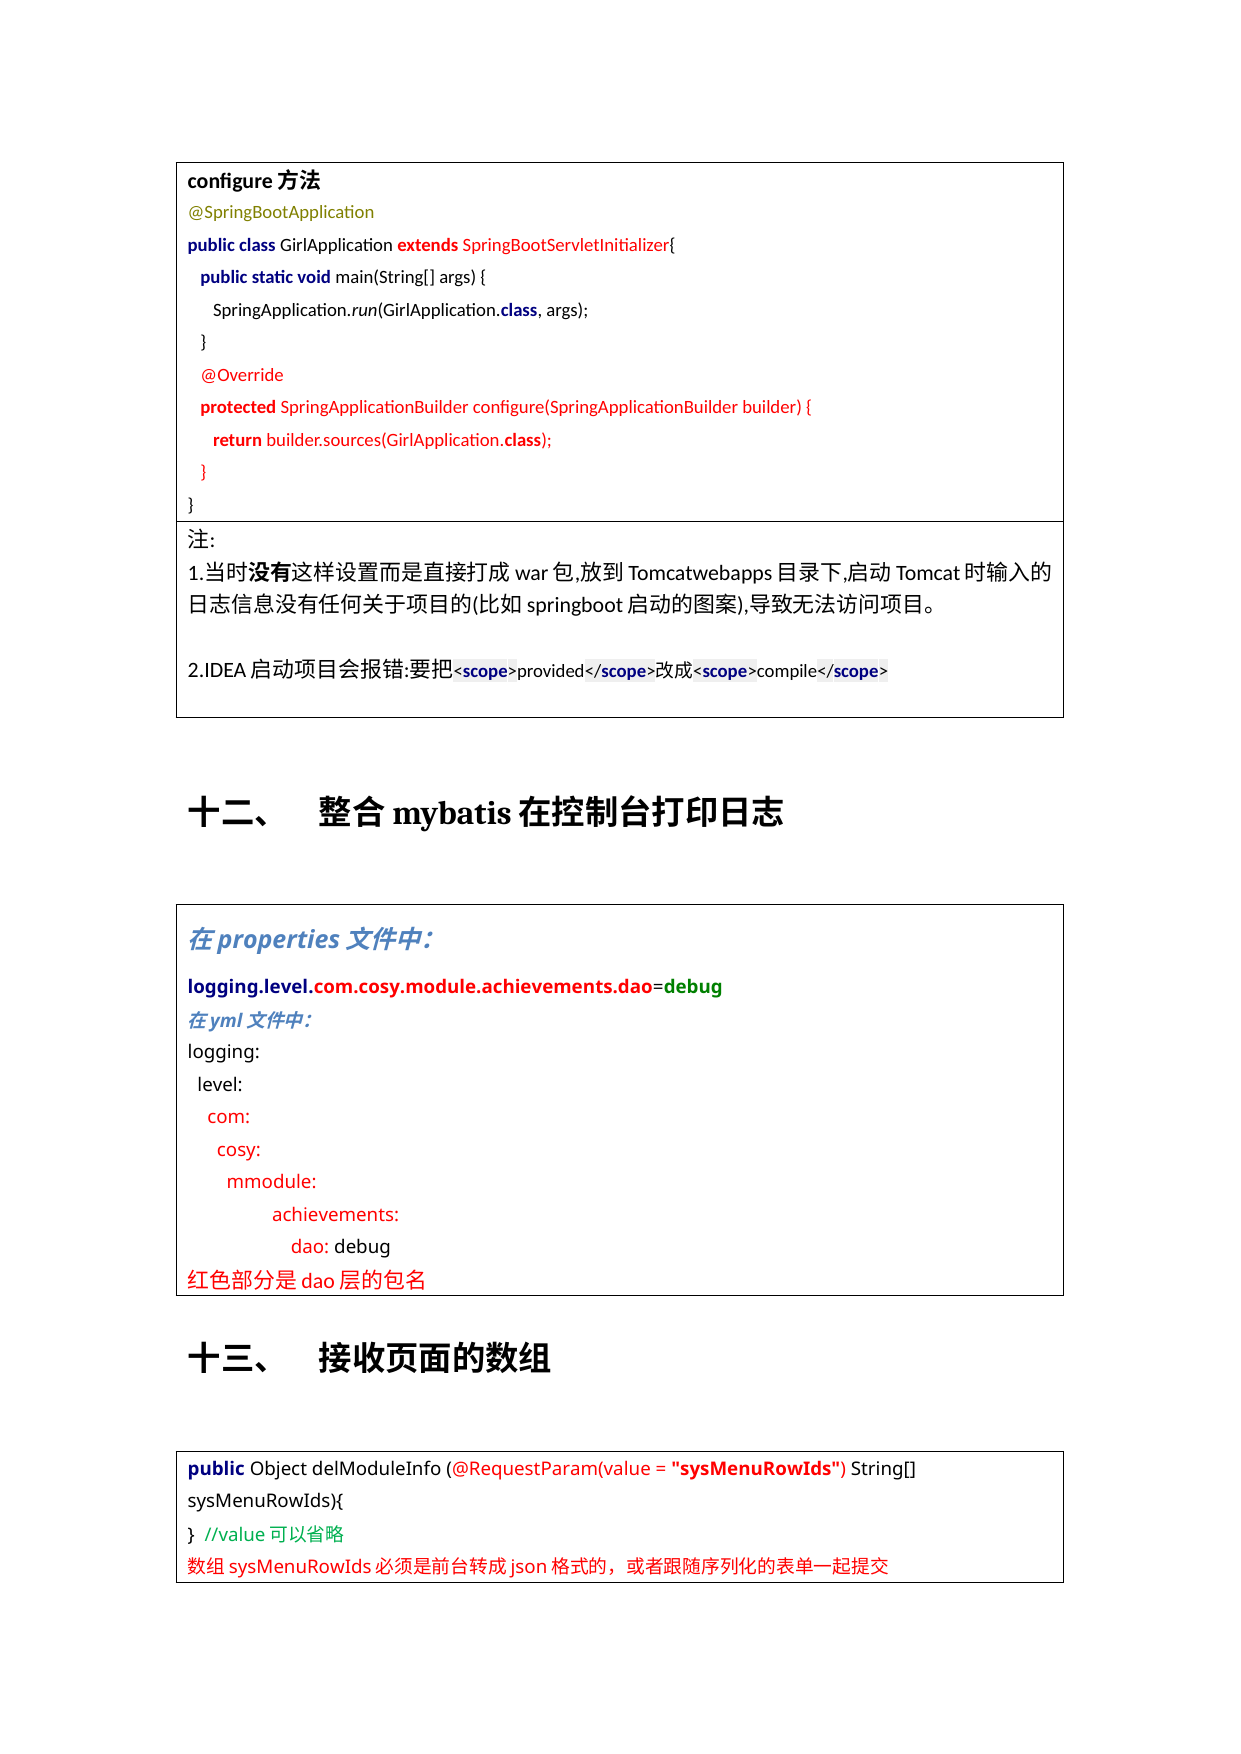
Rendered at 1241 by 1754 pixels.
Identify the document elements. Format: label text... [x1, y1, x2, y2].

table_cell 注: 1.当时没有这样设置而是直接打成war包,放到Tomcatwebapps目录下,启动Tomcat时输入的日志信息没有任何关于项目的(比如springboot启动的图案),导致无法访问项目。 2.IDEA启动项目会报错:要把<scope>provided</scope>改成<scope>compile</scope> [177, 522, 1063, 717]
subtitle 整合mybatis在控制台打印日志 [187, 777, 1053, 842]
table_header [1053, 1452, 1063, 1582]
table_header 在properties文件中： logging.level.com.cosy.module.achievements.dao=debug 在yml文件中： logging: level: com: cosy: mmodule: achievements: dao: debug 红色部分是dao层的包名 [177, 905, 1063, 1295]
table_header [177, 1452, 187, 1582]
subtitle 接收页面的数组 [187, 1323, 1053, 1388]
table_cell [177, 163, 1063, 521]
